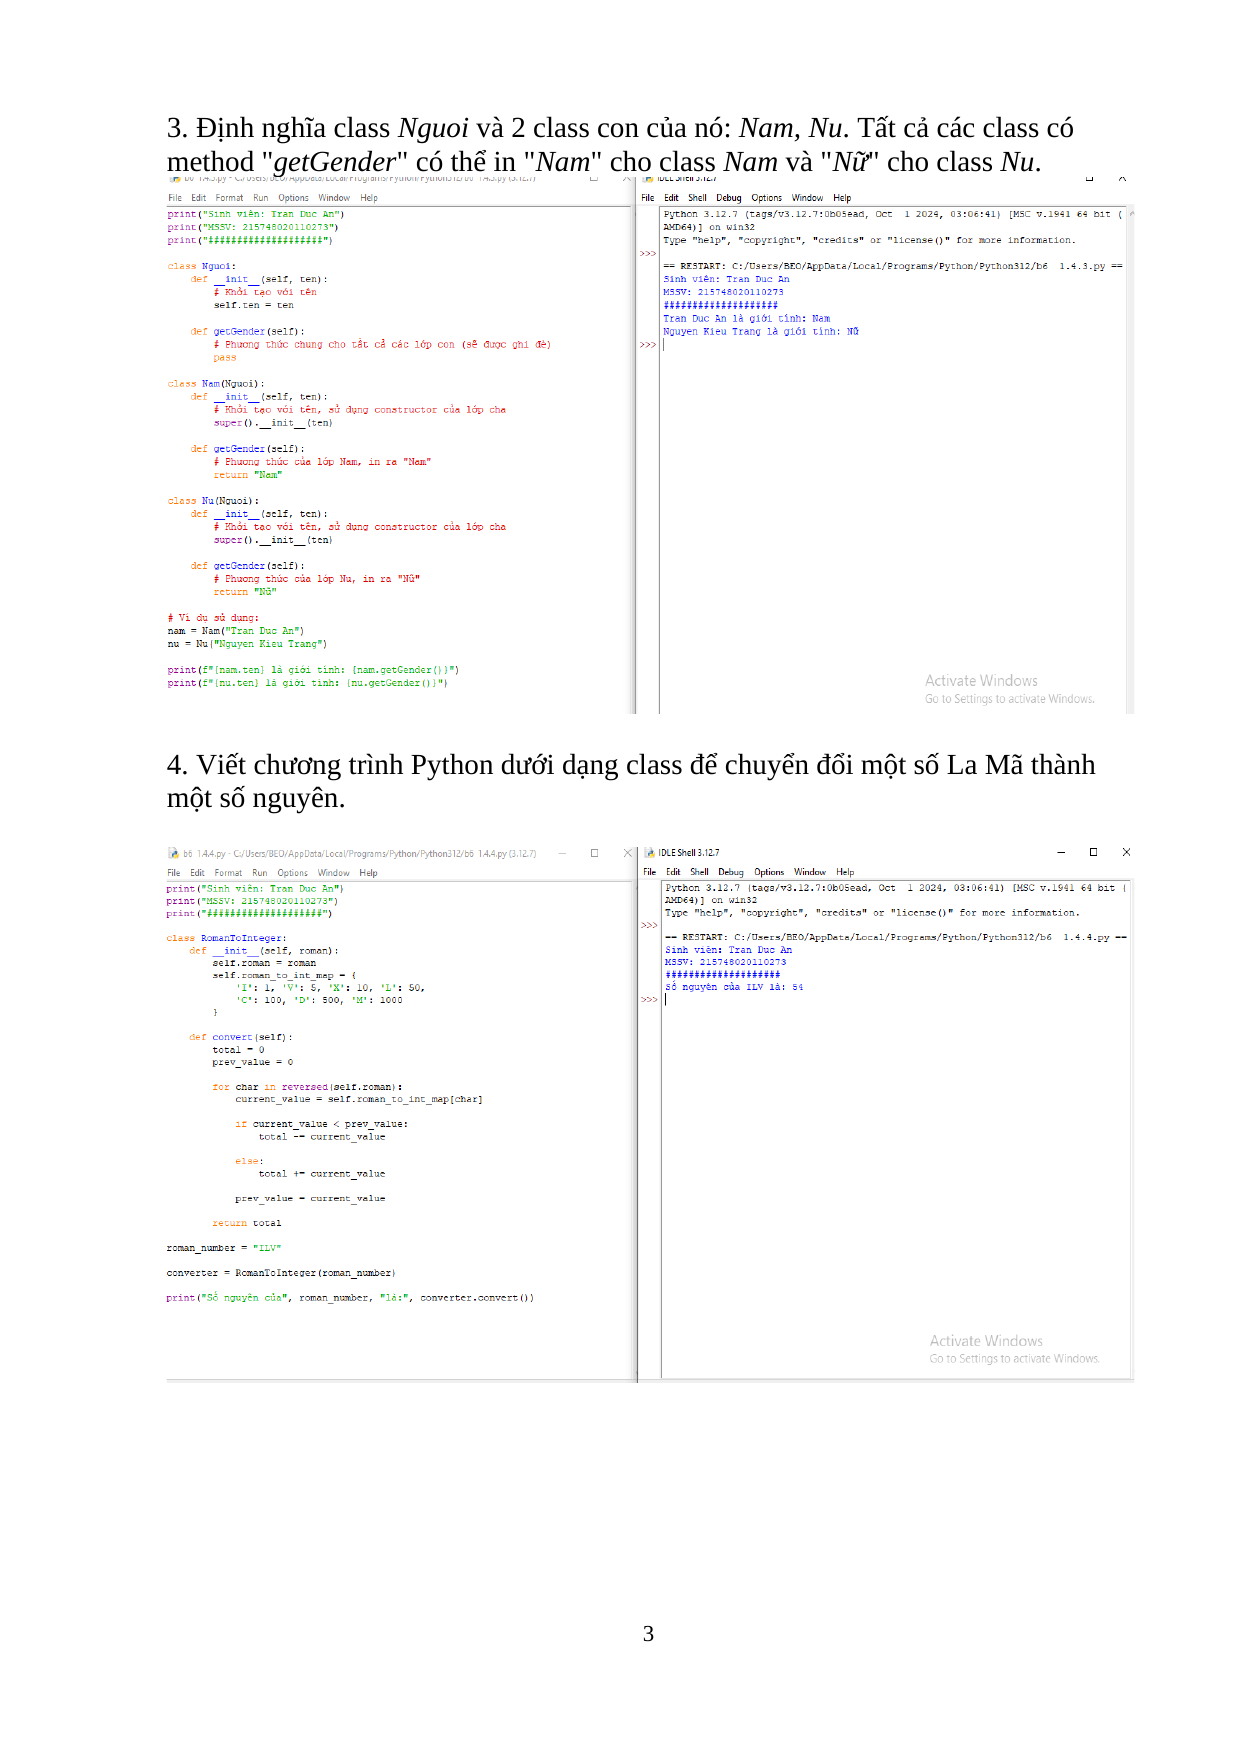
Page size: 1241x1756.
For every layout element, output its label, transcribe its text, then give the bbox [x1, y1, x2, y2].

picture [166, 177, 1135, 714]
list Viết chương trình Python dưới dạng class để chuyển đổi một số La Mã thành một số nguyên. [167, 747, 1134, 814]
text method "getGender" có thể in "Nam" cho class Nam và "Nữ" cho class Nu. [167, 144, 1134, 177]
list Định nghĩa class Nguoi và 2 class con của nó: Nam, Nu. Tất cả các class có [167, 110, 1134, 144]
picture [166, 847, 1135, 1383]
